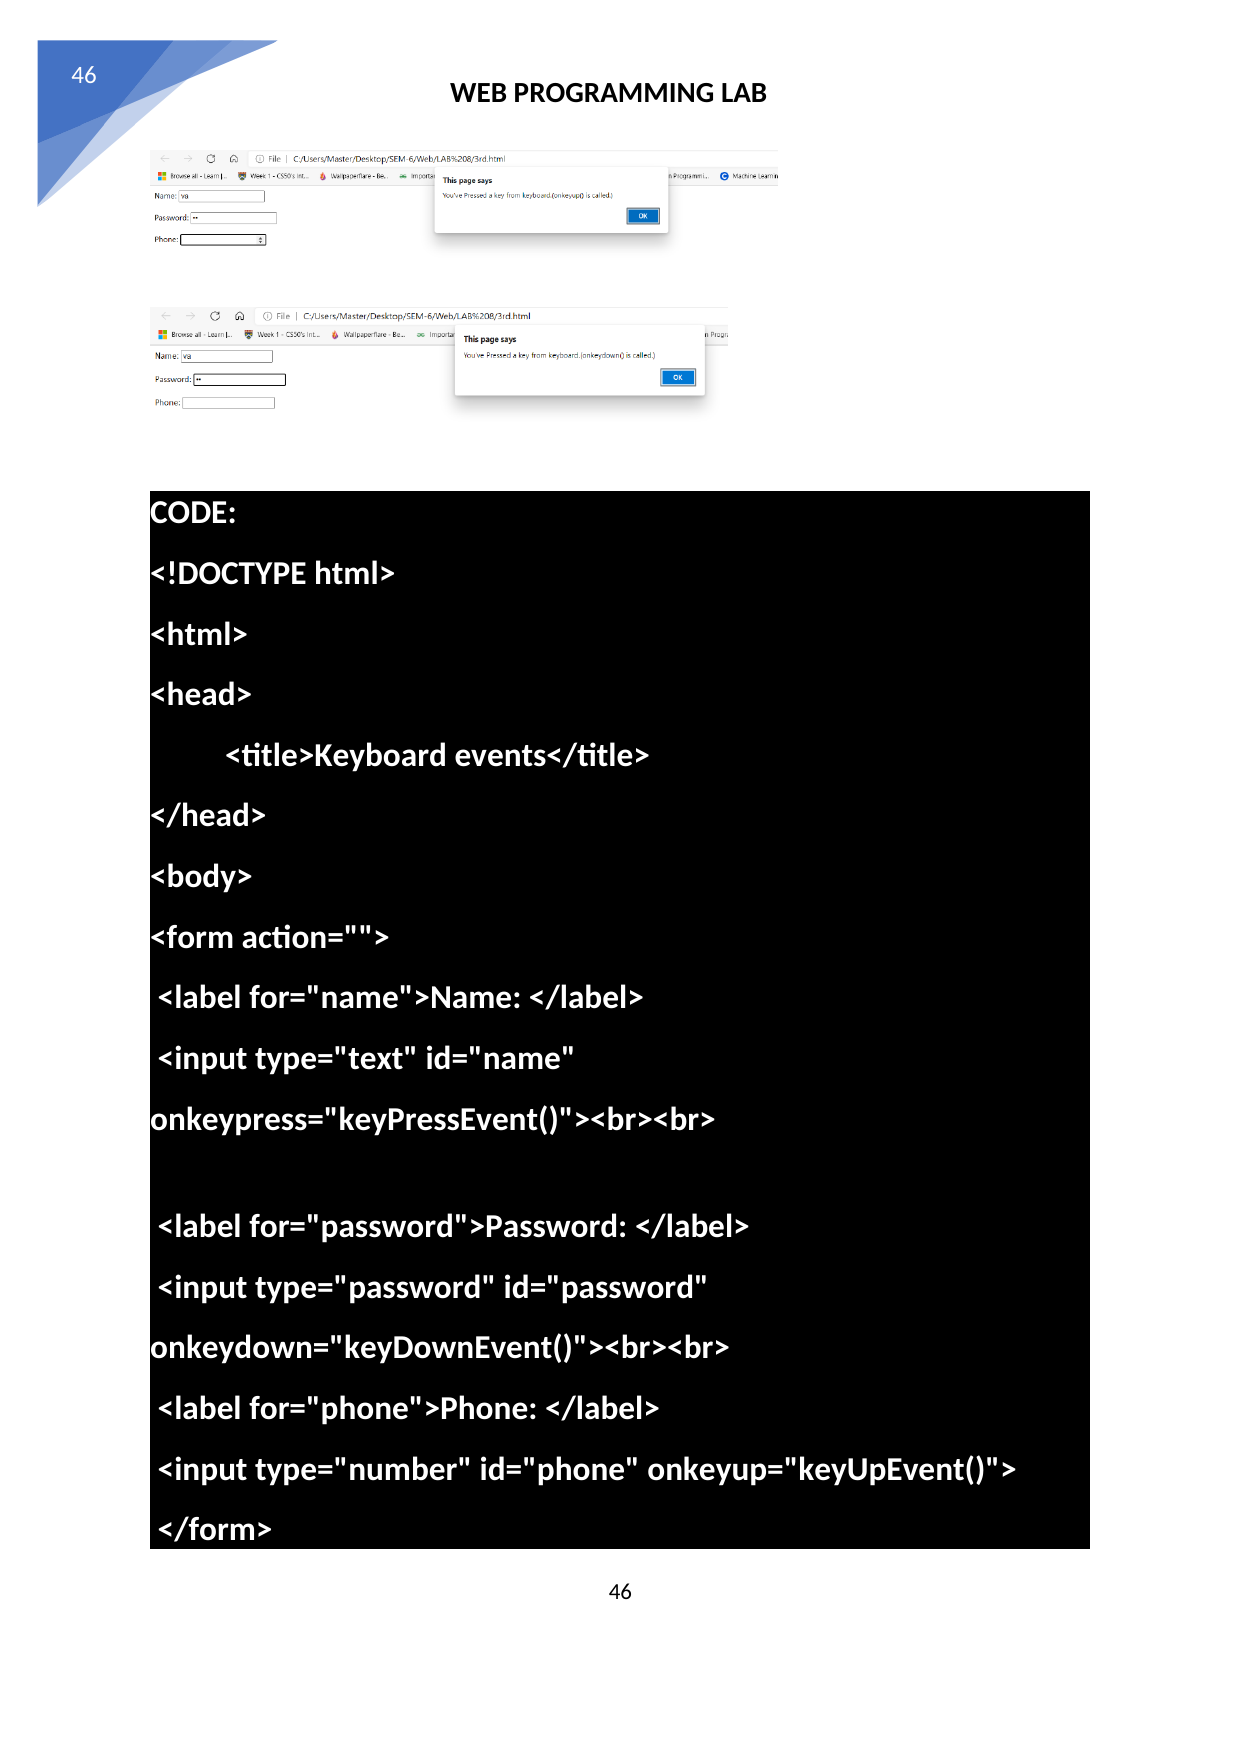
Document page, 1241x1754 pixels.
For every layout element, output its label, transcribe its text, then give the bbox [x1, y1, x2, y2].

text <input type="password" id="password" [150, 1266, 1090, 1306]
text </form> [150, 1508, 1090, 1549]
text <input type="text" id="name" [150, 1037, 1090, 1078]
text <label for="password">Password: </label> [150, 1205, 1090, 1246]
text </head> [150, 794, 1090, 835]
text <html> [150, 612, 1090, 653]
text <input type="number" id="phone" onkeyup="keyUpEvent()"> [150, 1447, 1090, 1488]
text <!DOCTYPE html> [150, 552, 1090, 593]
text onkeypress="keyPressEvent()"><br><br> [150, 1097, 1090, 1138]
text <title>Keyboard events</title> [150, 734, 1090, 774]
text onkeydown="keyDownEvent()"><br><br> [150, 1326, 1090, 1367]
text CODE: [150, 491, 1090, 532]
text <label for="name">Name: </label> [150, 976, 1090, 1017]
text <body> [150, 855, 1090, 896]
picture [37, 40, 778, 305]
picture [150, 307, 728, 473]
text <label for="phone">Phone: </label> [150, 1387, 1090, 1428]
text <form action=""> [150, 916, 1090, 956]
text <head> [150, 673, 1090, 714]
